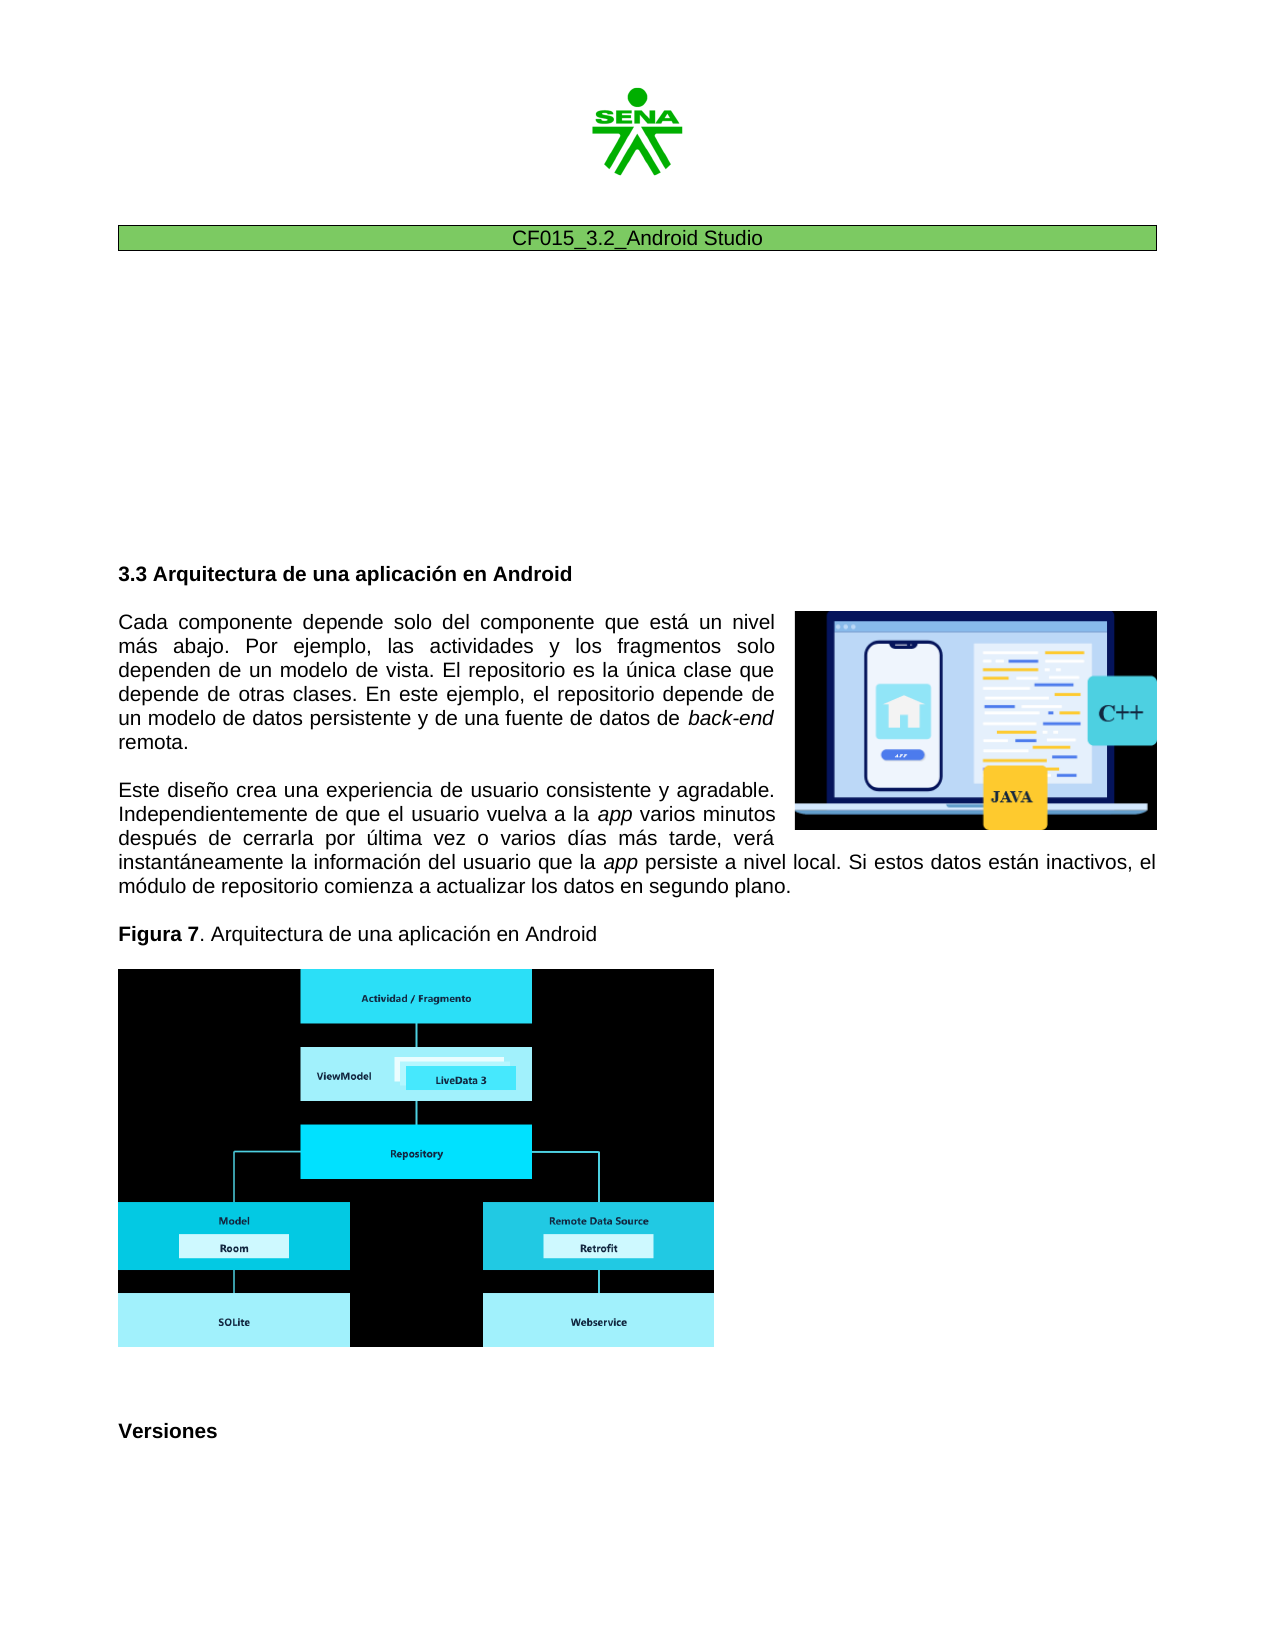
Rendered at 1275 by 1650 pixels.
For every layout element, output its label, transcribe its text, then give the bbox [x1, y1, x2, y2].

picture [794, 611, 1157, 830]
table_header Infografía CF015_3.2_Android Studio [119, 226, 1156, 250]
text Cada componente depende solo del componente que está un nivel más abajo. Por ejemplo, las actividades y los fragmentos solo dependen de un modelo de vista. El repositorio es la única clase que depende de otras clases. En este ejemplo, el repositorio depende de un modelo de datos persistente y de una fuente de datos de back-end remota. [118, 610, 1157, 754]
picture [592, 87, 683, 176]
text Figura 7. Arquitectura de una aplicación en Android [118, 922, 1157, 946]
text 3.3 Arquitectura de una aplicación en Android [118, 562, 1157, 586]
picture [118, 969, 714, 1347]
text Versiones [118, 1419, 1157, 1443]
text Este diseño crea una experiencia de usuario consistente y agradable. Independientemente de que el usuario vuelva a la app varios minutos después de cerrarla por última vez o varios días más tarde, verá instantáneamente la información del usuario que la app persiste a nivel local. Si estos datos están inactivos, el módulo de repositorio comienza a actualizar los datos en segundo plano. [118, 778, 1157, 898]
